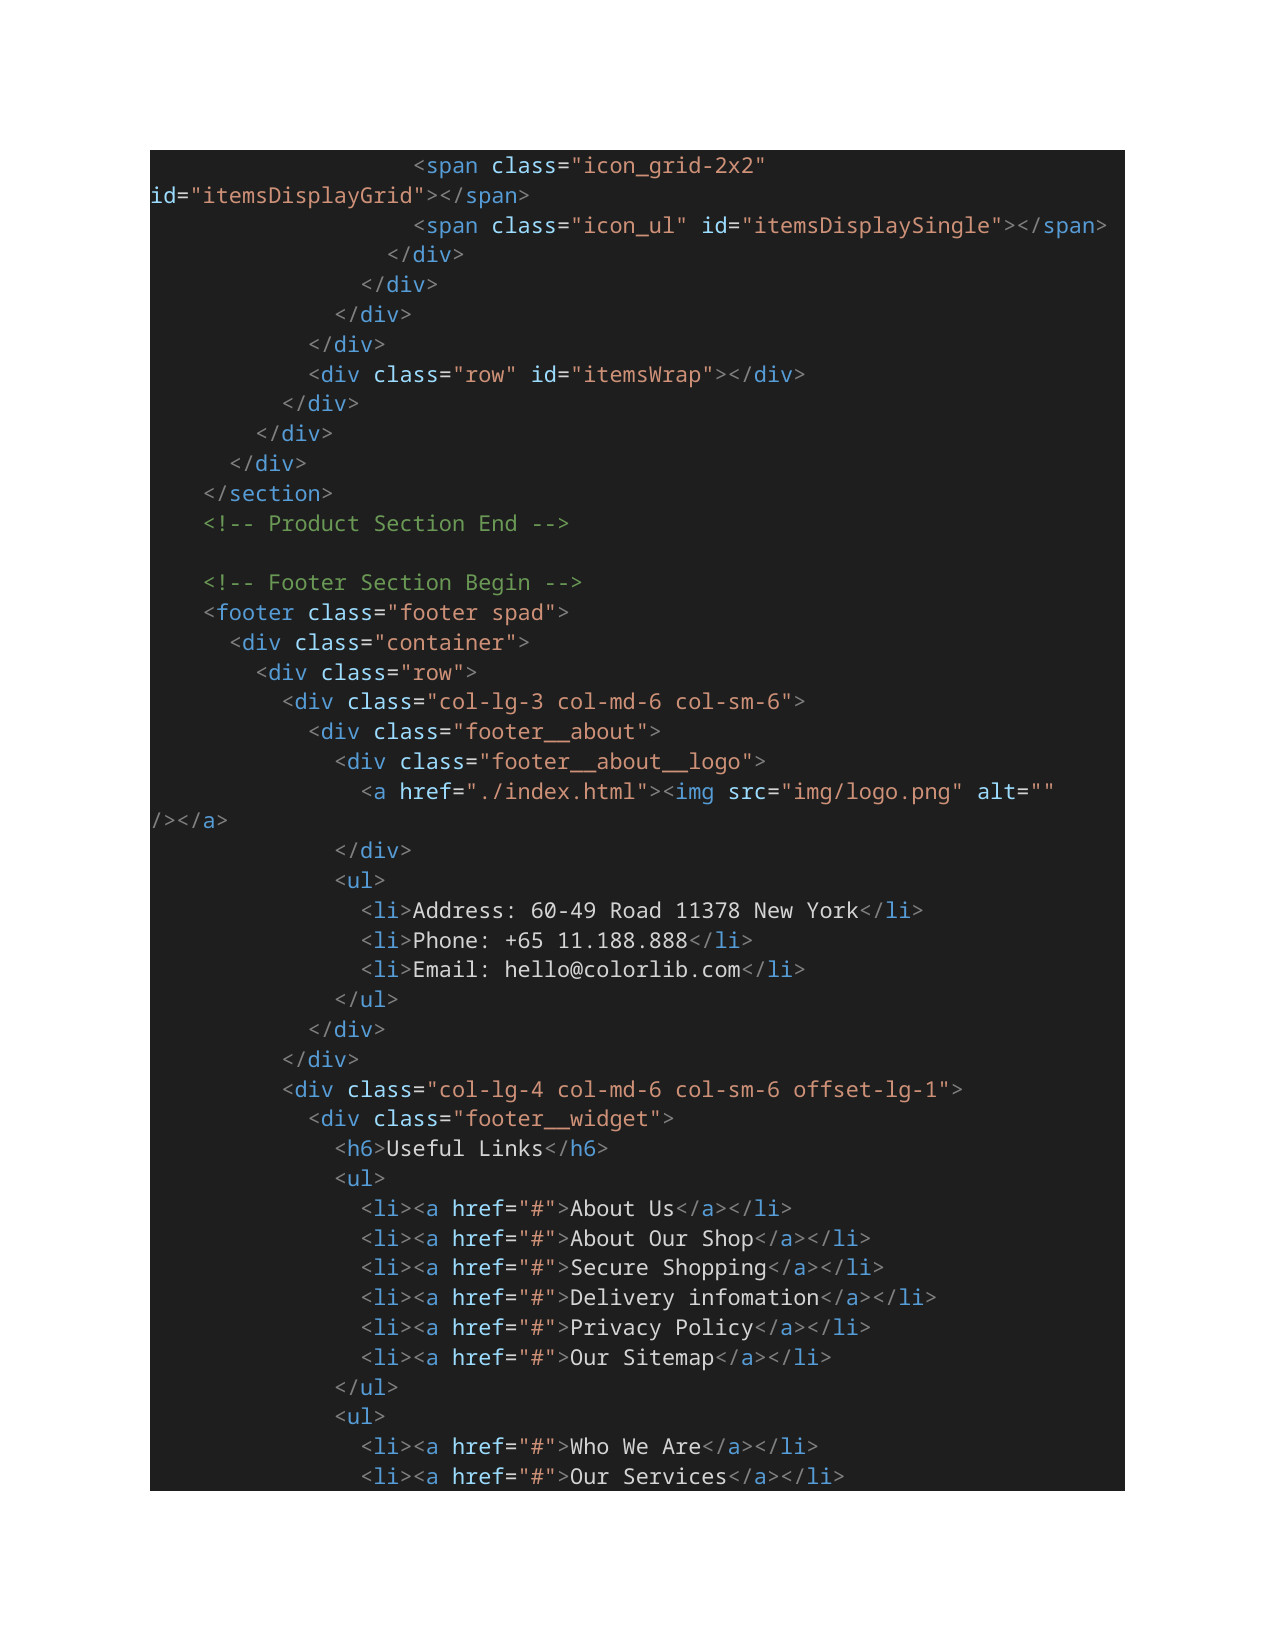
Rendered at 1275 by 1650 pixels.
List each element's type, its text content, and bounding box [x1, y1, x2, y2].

text <li>Email: hello@colorlib.com</li> [150, 954, 1125, 984]
text <ul> [150, 1163, 1125, 1193]
text <span class="icon_grid-2x2" id="itemsDisplayGrid"></span> [150, 150, 1125, 209]
text </div> [150, 239, 1125, 269]
text </div> [150, 1014, 1125, 1044]
text <div class="footer__about"> [150, 716, 1125, 746]
text <ul> [150, 1401, 1125, 1431]
text <div class="footer__about__logo"> [150, 746, 1125, 776]
text <li><a href="#">Delivery infomation</a></li> [150, 1282, 1125, 1312]
text </div> [150, 269, 1125, 299]
text </div> [150, 1044, 1125, 1073]
text <ul> [150, 865, 1125, 895]
text <li>Phone: +65 11.188.888</li> [150, 924, 1125, 954]
text <li><a href="#">About Us</a></li> [150, 1193, 1125, 1222]
text <div class="row"> [150, 656, 1125, 686]
text <li><a href="#">Our Sitemap</a></li> [150, 1342, 1125, 1371]
text <li><a href="#">Secure Shopping</a></li> [150, 1252, 1125, 1282]
text </div> [150, 388, 1125, 418]
text <li><a href="#">Who We Are</a></li> [150, 1431, 1125, 1461]
text </div> [150, 299, 1125, 329]
text <div class="container"> [150, 627, 1125, 656]
text </div> [150, 835, 1125, 865]
text <div class="footer__widget"> [150, 1103, 1125, 1133]
text <footer class="footer spad"> [150, 597, 1125, 627]
text </div> [150, 418, 1125, 448]
text <div class="col-lg-3 col-md-6 col-sm-6"> [150, 686, 1125, 716]
text <!-- Product Section End --> [150, 507, 1125, 537]
text <li>Address: 60-49 Road 11378 New York</li> [150, 895, 1125, 924]
text <div class="col-lg-4 col-md-6 col-sm-6 offset-lg-1"> [150, 1073, 1125, 1103]
text </div> [150, 329, 1125, 358]
text </ul> [150, 984, 1125, 1014]
text <li><a href="#">Our Services</a></li> [150, 1461, 1125, 1491]
text <!-- Footer Section Begin --> [150, 567, 1125, 597]
text <li><a href="#">Privacy Policy</a></li> [150, 1312, 1125, 1342]
text <li><a href="#">About Our Shop</a></li> [150, 1222, 1125, 1252]
text </section> [150, 478, 1125, 507]
text <div class="row" id="itemsWrap"></div> [150, 358, 1125, 388]
text <h6>Useful Links</h6> [150, 1133, 1125, 1163]
text <a href="./index.html"><img src="img/logo.png" alt="" /></a> [150, 776, 1125, 835]
text <span class="icon_ul" id="itemsDisplaySingle"></span> [150, 209, 1125, 239]
text </ul> [150, 1371, 1125, 1401]
text </div> [150, 448, 1125, 478]
